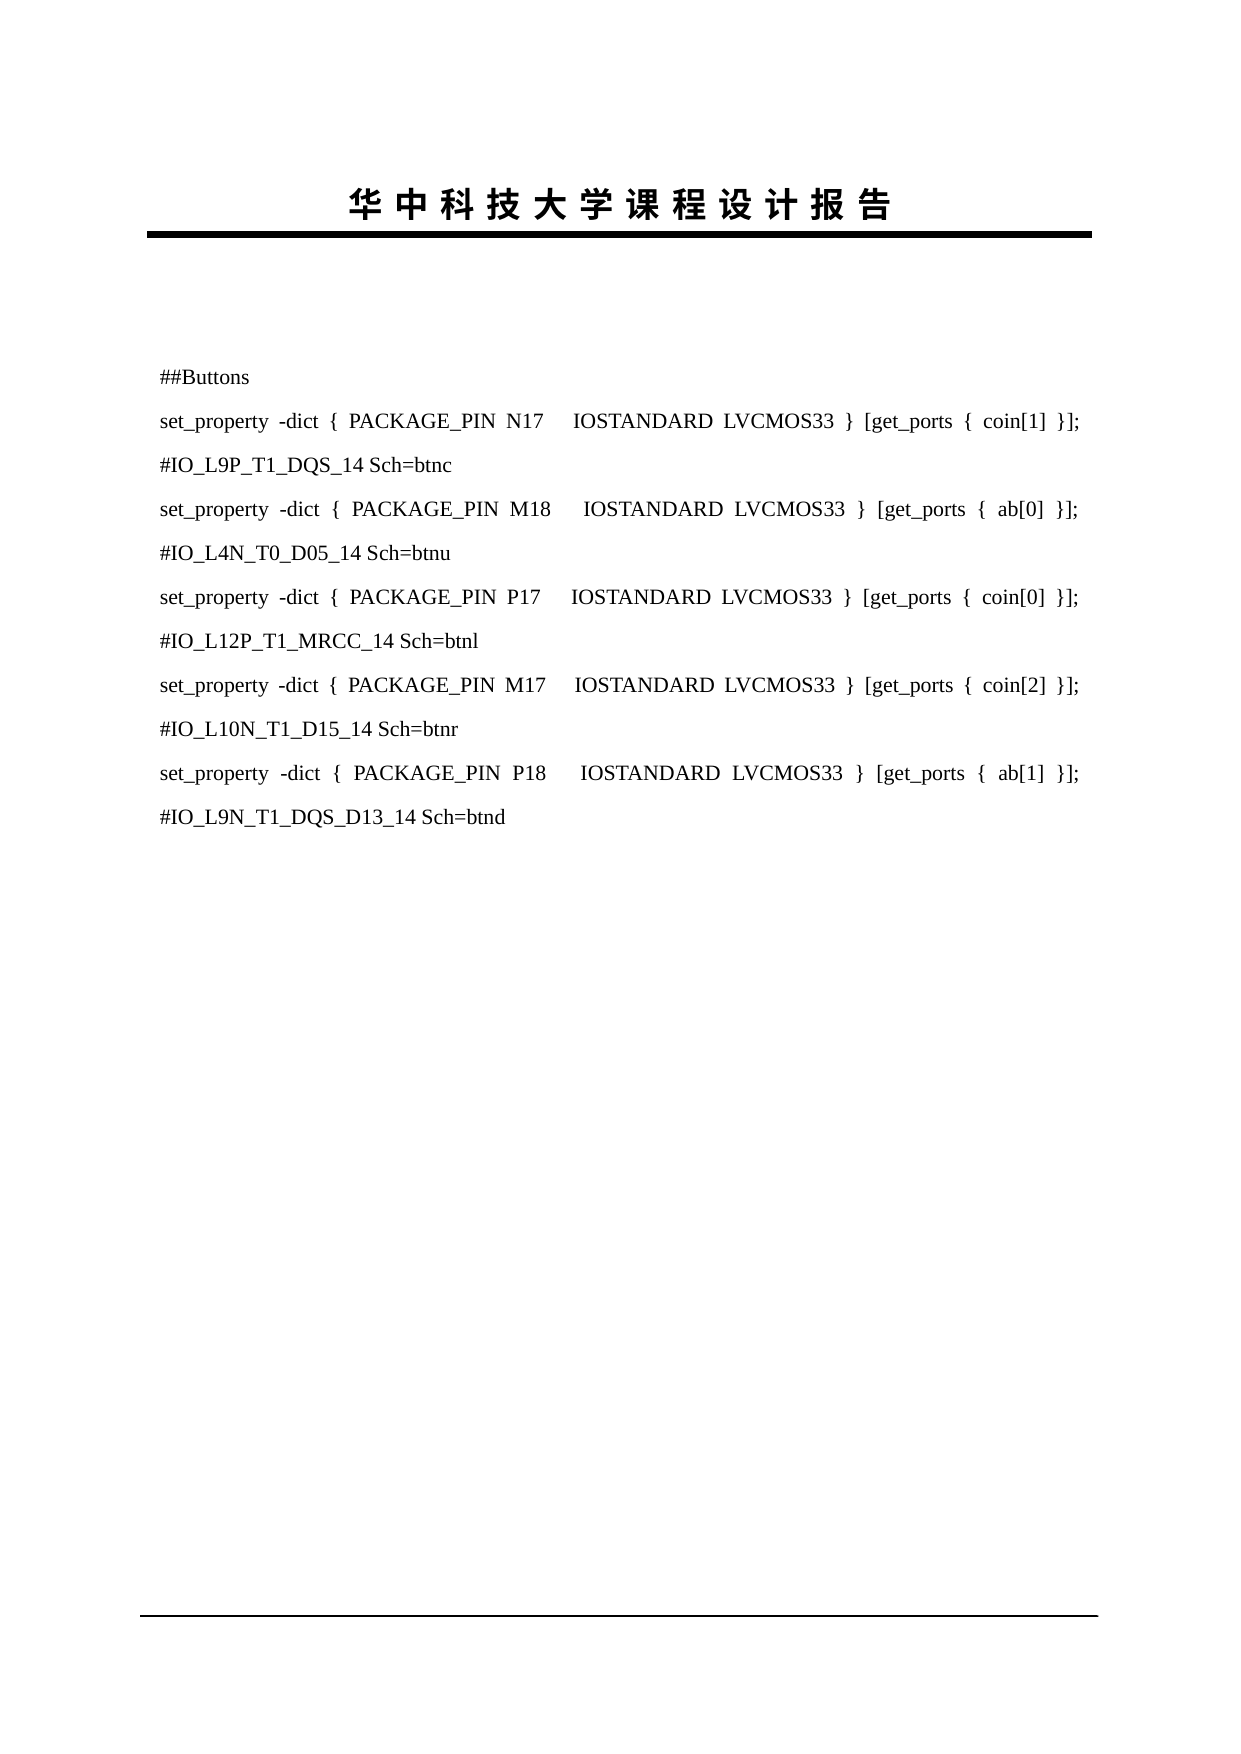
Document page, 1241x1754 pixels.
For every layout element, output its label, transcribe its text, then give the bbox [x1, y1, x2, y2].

text set_property -dict { PACKAGE_PIN P17 IOSTANDARD LVCMOS33 } [get_ports { coin[0] }]; #IO_L12P_T1_MRCC_14 Sch=btnl [159, 575, 1081, 663]
text set_property -dict { PACKAGE_PIN M18 IOSTANDARD LVCMOS33 } [get_ports { ab[0] }]; #IO_L4N_T0_D05_14 Sch=btnu [159, 487, 1081, 575]
text ##Buttons [159, 354, 1081, 398]
text set_property -dict { PACKAGE_PIN N17 IOSTANDARD LVCMOS33 } [get_ports { coin[1] }]; #IO_L9P_T1_DQS_14 Sch=btnc [159, 398, 1081, 487]
text set_property -dict { PACKAGE_PIN M17 IOSTANDARD LVCMOS33 } [get_ports { coin[2] }]; #IO_L10N_T1_D15_14 Sch=btnr [159, 663, 1081, 751]
text set_property -dict { PACKAGE_PIN P18 IOSTANDARD LVCMOS33 } [get_ports { ab[1] }]; #IO_L9N_T1_DQS_D13_14 Sch=btnd [159, 751, 1081, 839]
